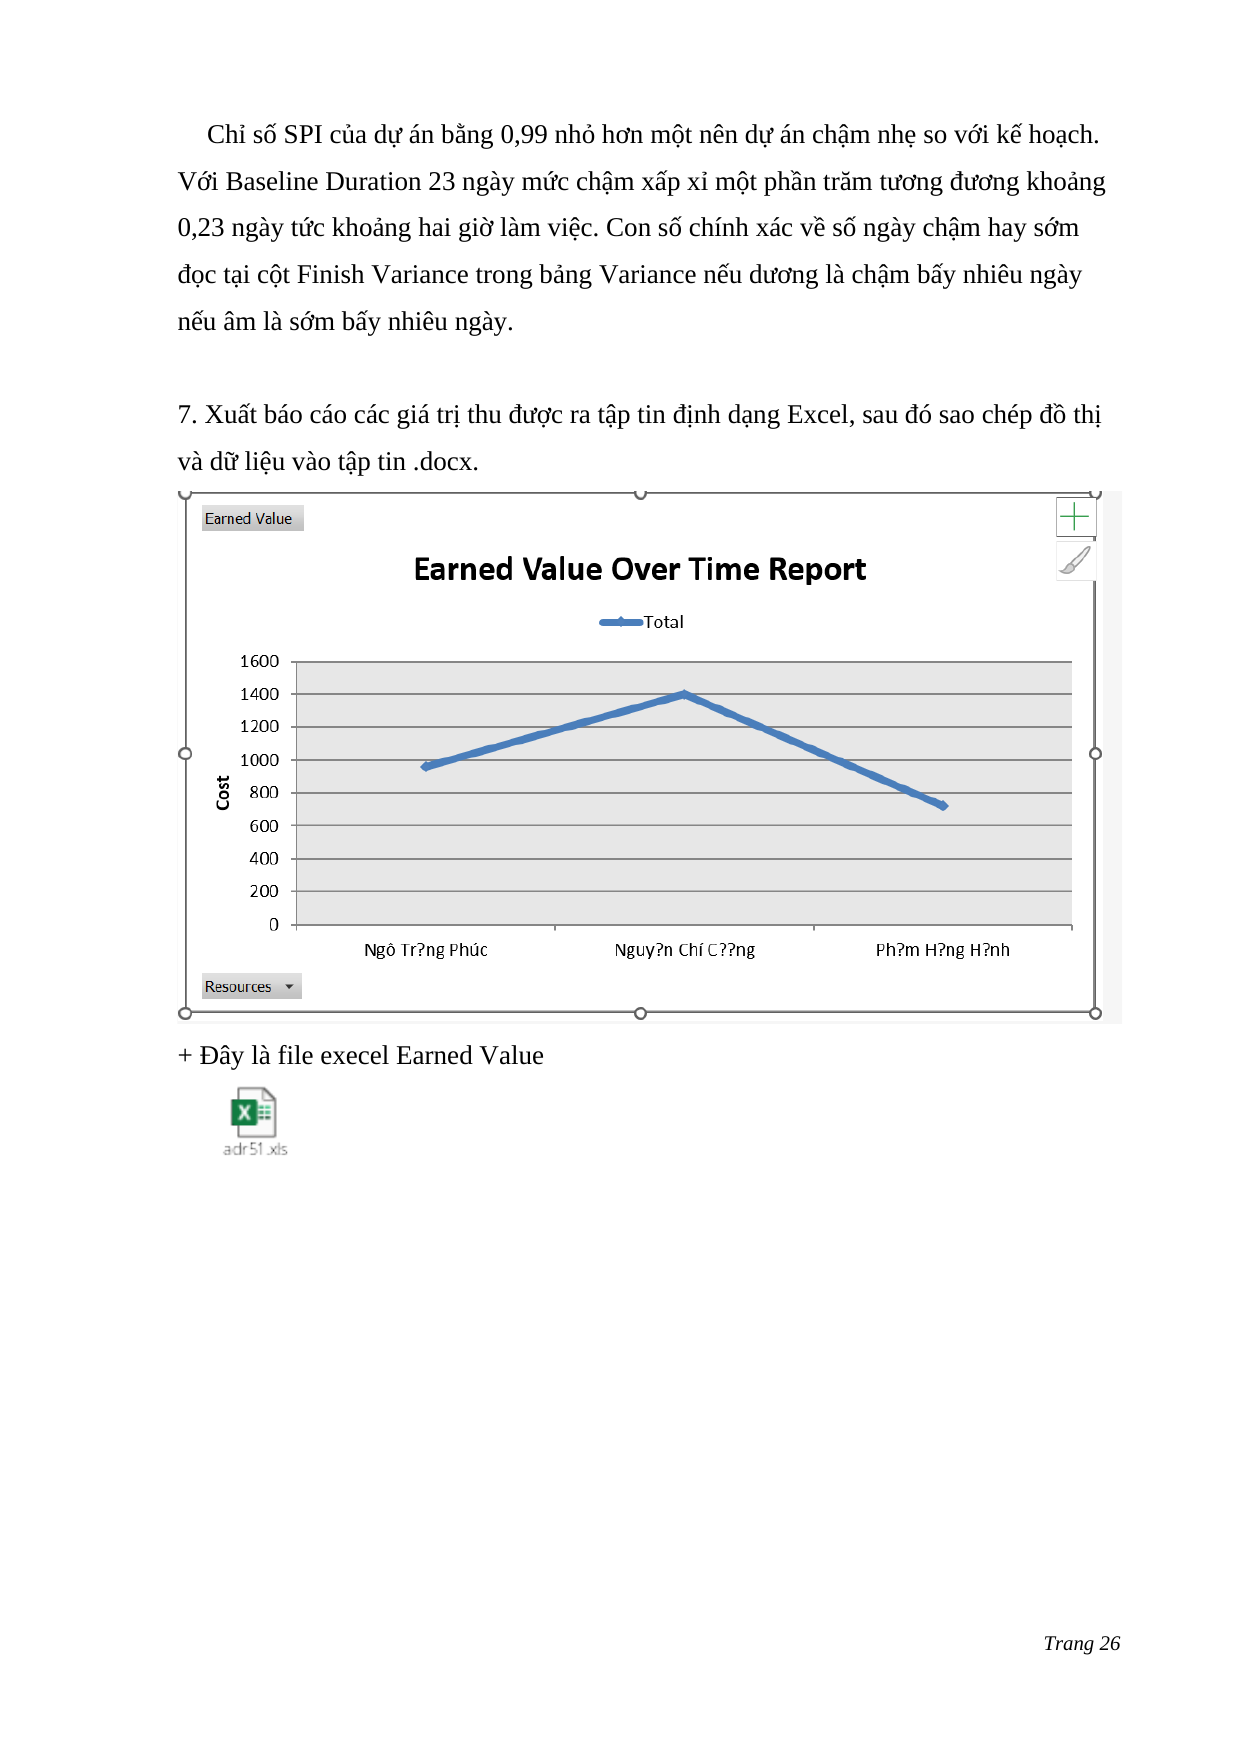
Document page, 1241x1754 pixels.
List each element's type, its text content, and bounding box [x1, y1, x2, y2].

text 7. Xuất báo cáo các giá trị thu được ra tập tin định dạng Excel, sau đó sao chép đồ thị [177, 398, 1122, 429]
text + Đây là file execel Earned Value [177, 1039, 1122, 1071]
picture [177, 491, 1123, 1024]
text Chỉ số SPI của dự án bằng 0,99 nhỏ hơn một nên dự án chậm nhẹ so với kế hoạch. Với Baseline Duration 23 ngày mức chậm xấp xỉ một phần trăm tương đương khoảng 0,23 ngày tức khoảng hai giờ làm việc. Con số chính xác về số ngày chậm hay sớm đọc tại cột Finish Variance trong bảng Variance nếu dương là chậm bấy nhiêu ngày nếu âm là sớm bấy nhiêu ngày. [177, 118, 1122, 336]
text và dữ liệu vào tập tin .docx. [177, 445, 1122, 476]
